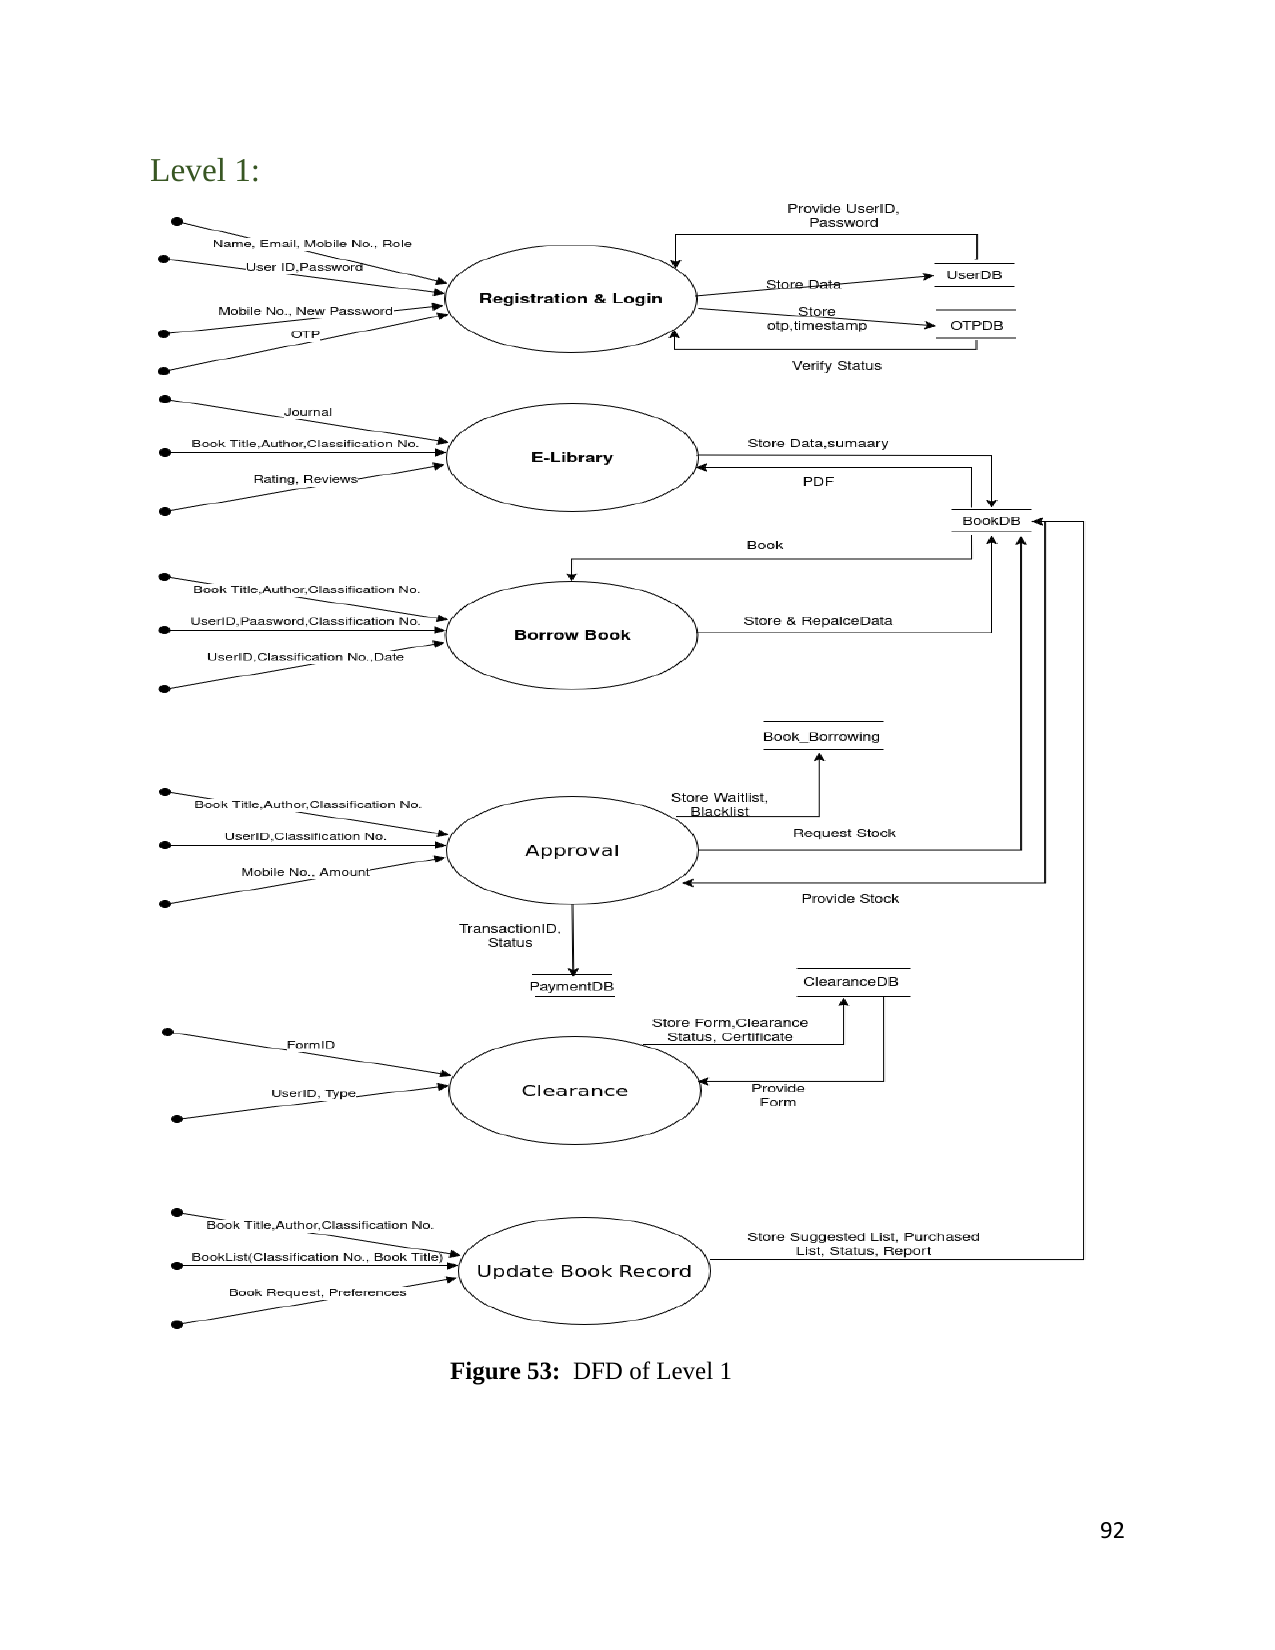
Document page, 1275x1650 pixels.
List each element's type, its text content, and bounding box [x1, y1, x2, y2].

subtitle Level 1: [150, 150, 1125, 188]
picture [150, 202, 1097, 1335]
text Figure 53: DFD of Level 1 [150, 1356, 1125, 1385]
